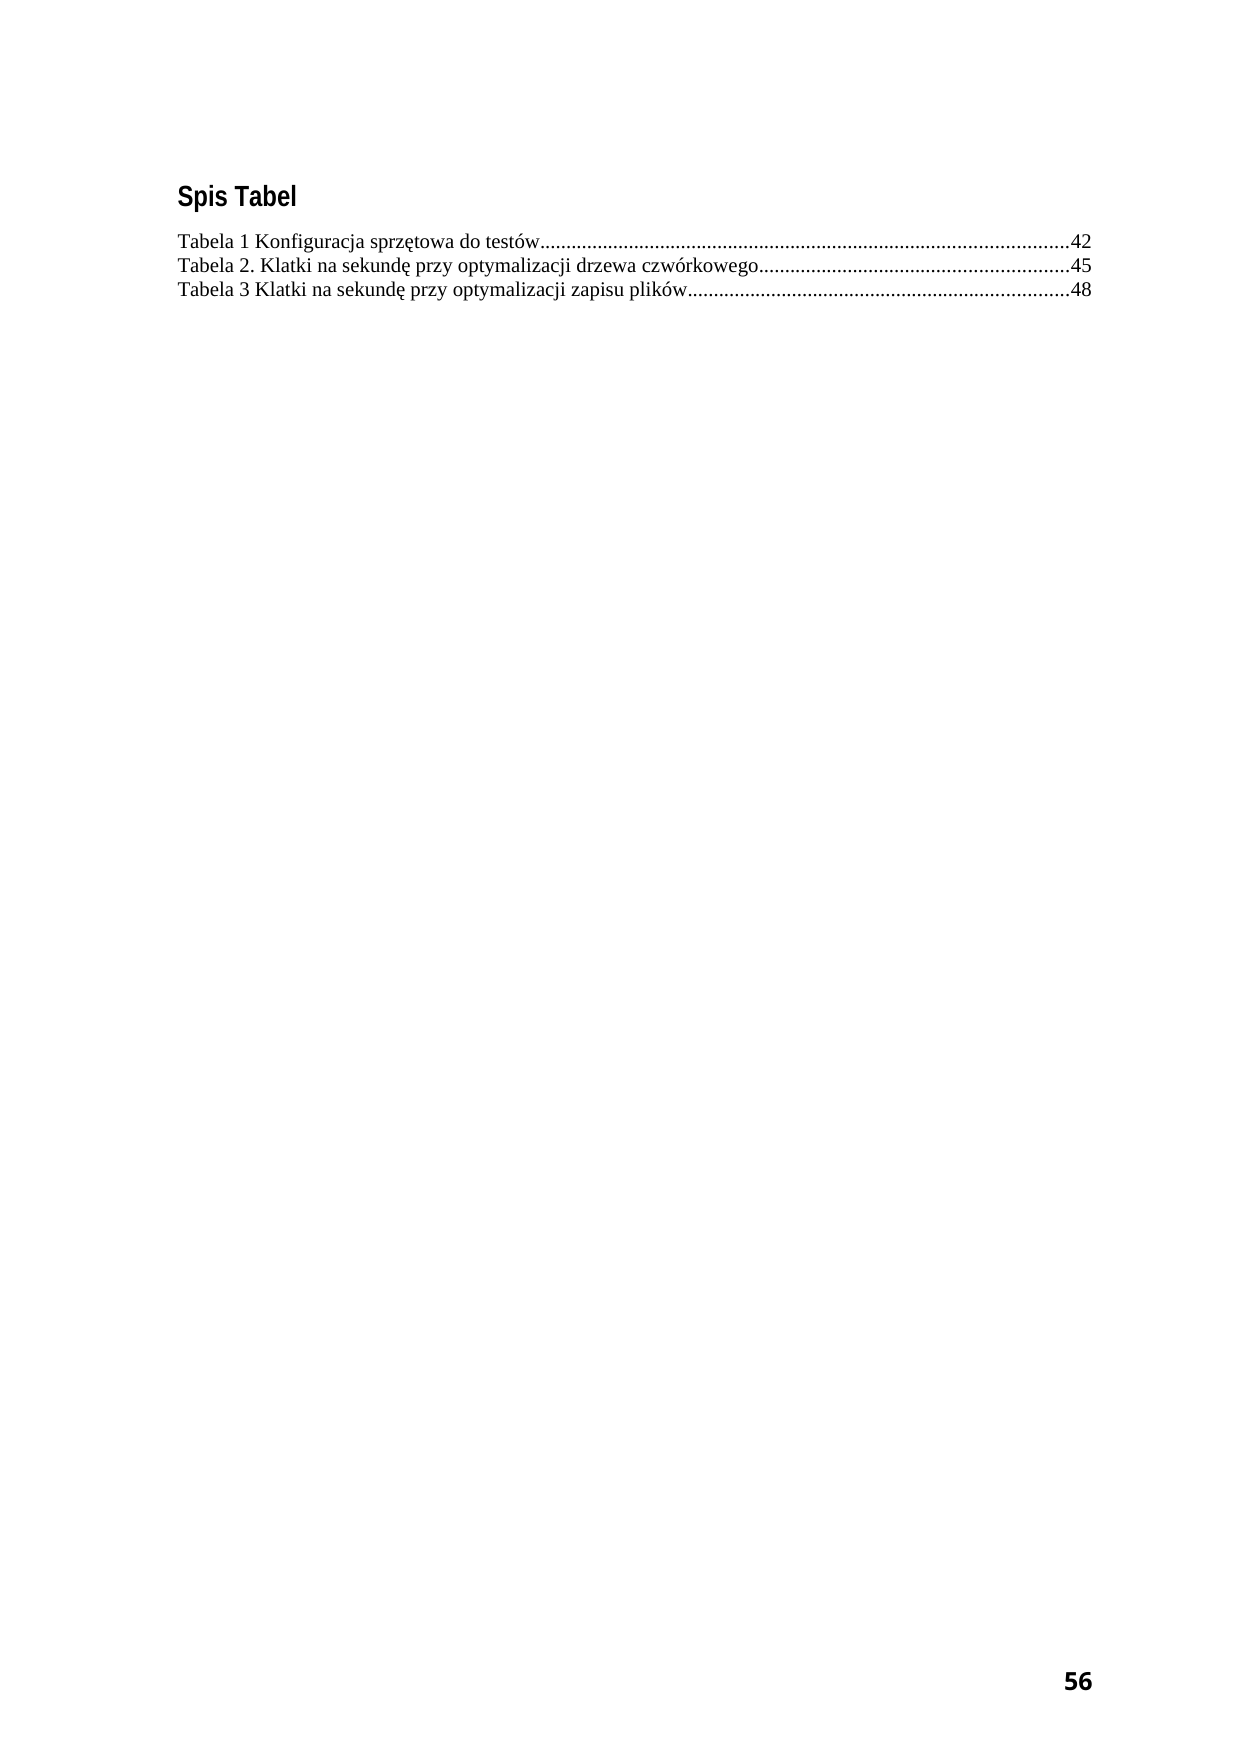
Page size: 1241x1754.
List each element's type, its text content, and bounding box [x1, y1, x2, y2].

text Tabela 2. Klatki na sekundę przy optymalizacji drzewa czwórkowego 45 [177, 253, 1092, 277]
text Tabela 3 Klatki na sekundę przy optymalizacji zapisu plików 48 [177, 277, 1092, 301]
text Spis Tabel [177, 179, 1092, 212]
text Tabela 1 Konfiguracja sprzętowa do testów 42 [177, 229, 1092, 253]
